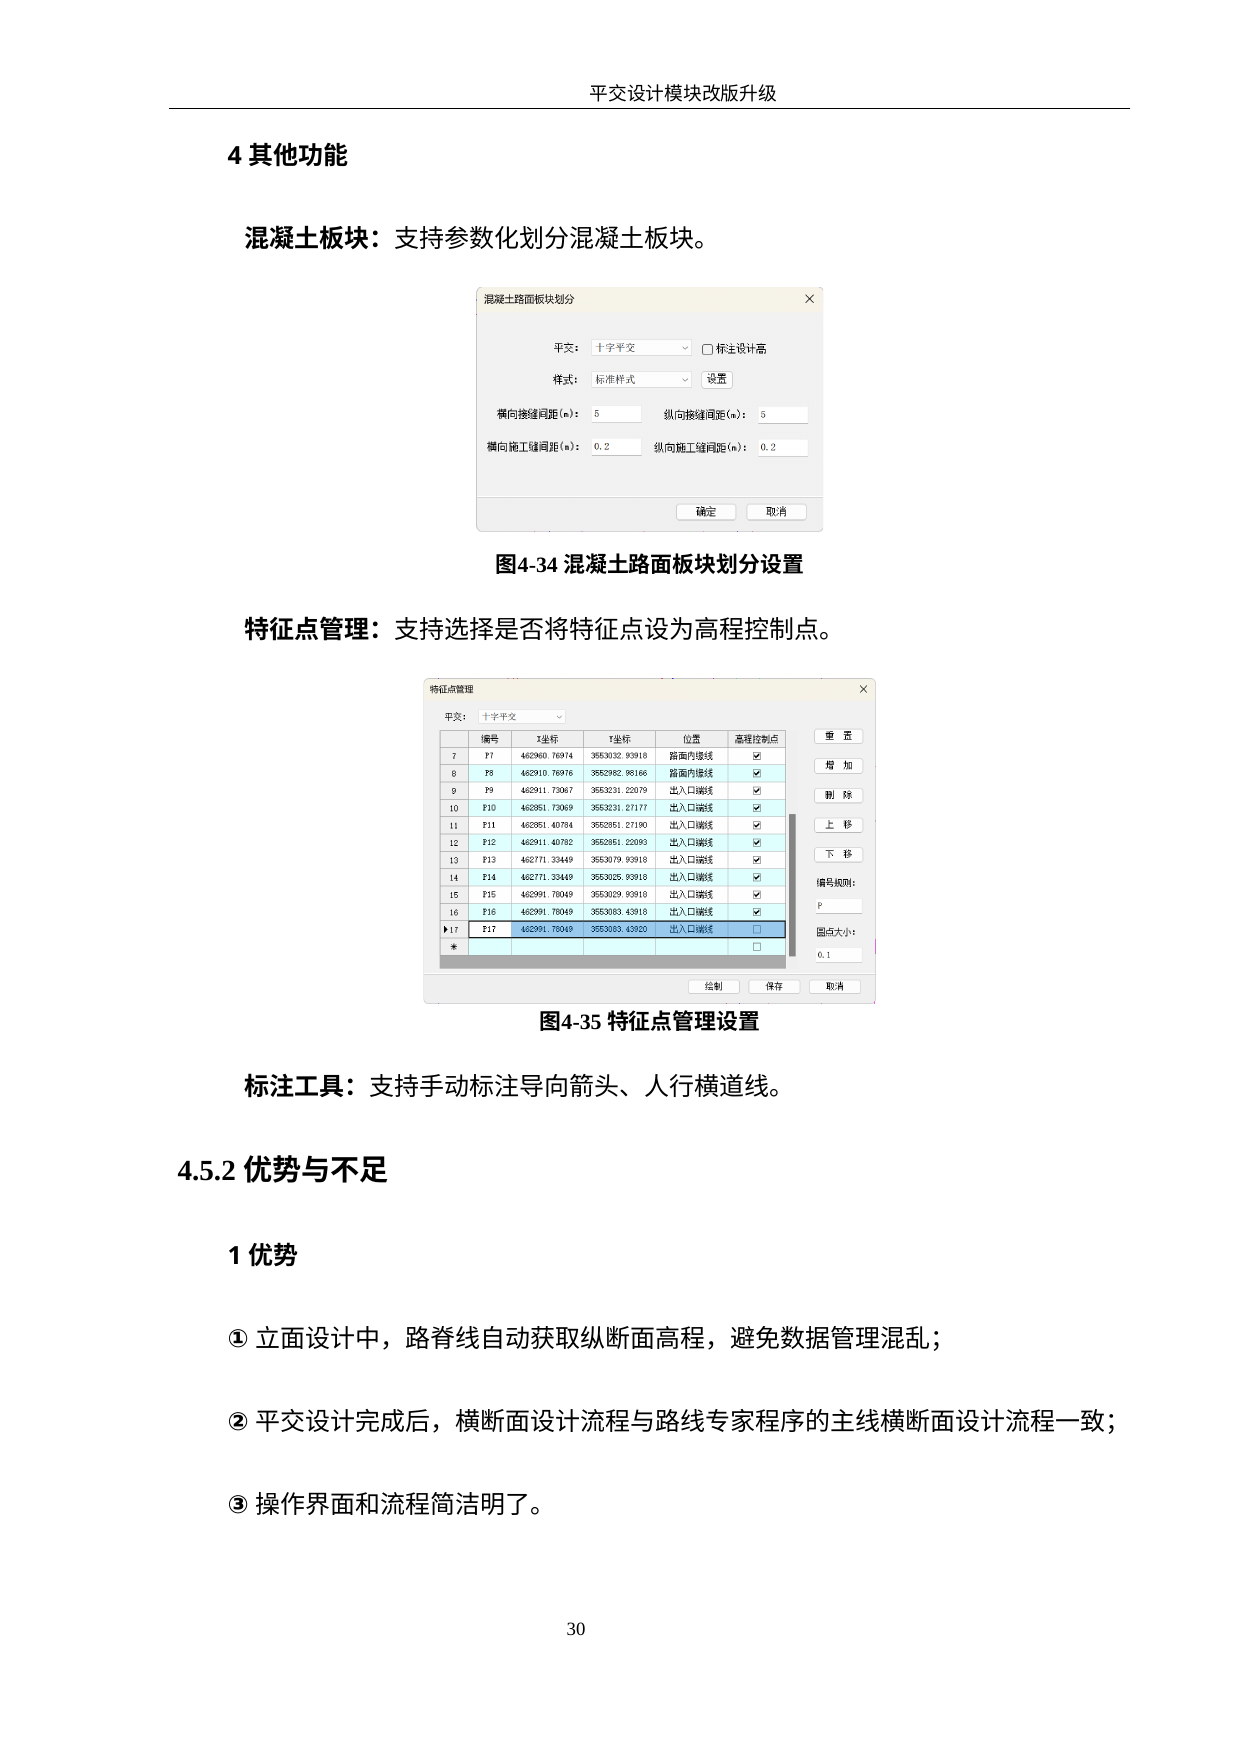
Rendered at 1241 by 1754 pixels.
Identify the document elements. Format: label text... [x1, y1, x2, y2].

list 立面设计中，路脊线自动获取纵断面高程，避免数据管理混乱； [177, 1304, 1122, 1369]
list 平交设计完成后，横断面设计流程与路线专家程序的主线横断面设计流程一致； [177, 1387, 1122, 1452]
text 标注工具：支持手动标注导向箭头、人行横道线。 [177, 1052, 1122, 1117]
list 其他功能 [177, 121, 1122, 186]
text 混凝土板块：支持参数化划分混凝土板块。 [177, 204, 1122, 269]
text 特征点管理：支持选择是否将特征点设为高程控制点。 [177, 595, 1122, 660]
picture [423, 678, 876, 1004]
text 图4-34 混凝土路面板块划分设置 [177, 547, 1122, 579]
list 操作界面和流程简洁明了。 [177, 1470, 1122, 1535]
picture [476, 287, 824, 532]
subtitle 优势与不足 [177, 1135, 1122, 1200]
text 图4-35 特征点管理设置 [177, 1003, 1122, 1036]
list 优势 [177, 1221, 1122, 1286]
